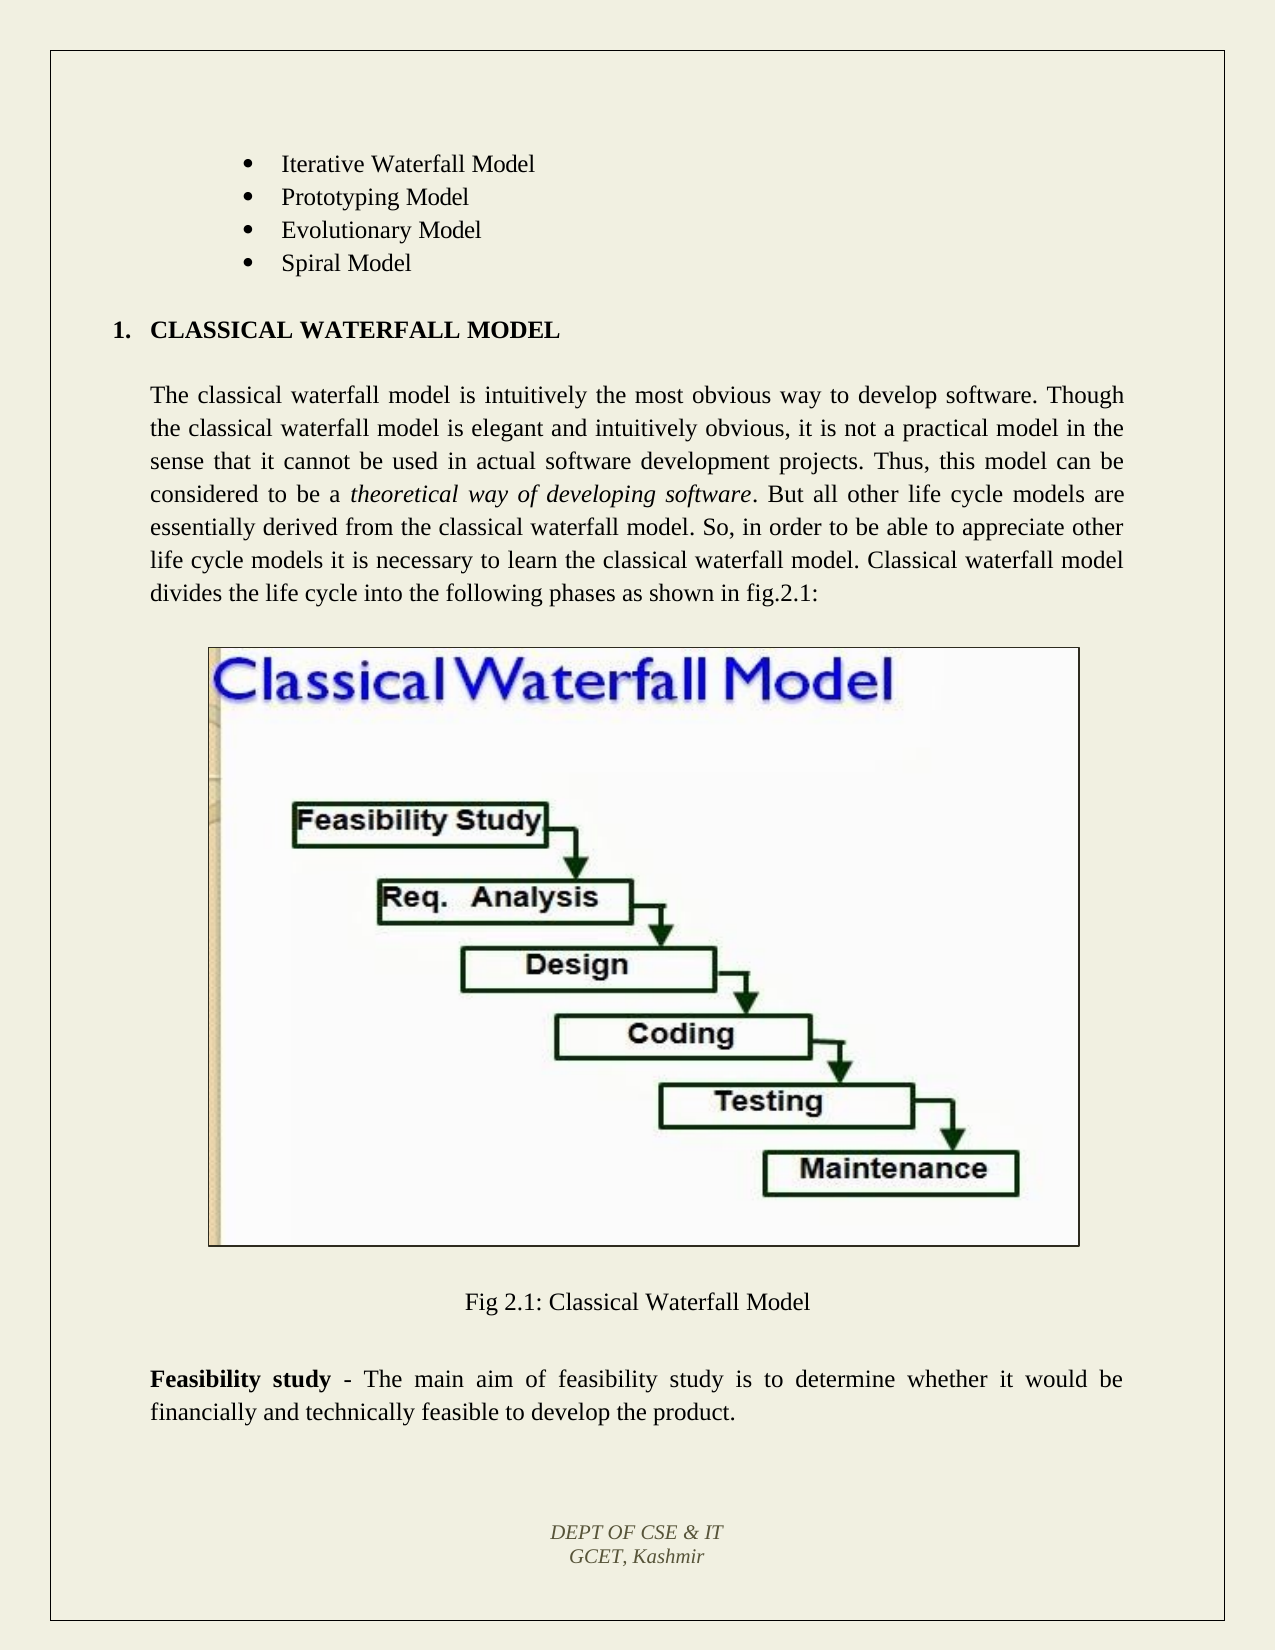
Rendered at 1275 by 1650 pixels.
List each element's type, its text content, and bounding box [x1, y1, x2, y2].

text Fig 2.1: Classical Waterfall Model [112, 1287, 1162, 1316]
text GCET, Kashmir [113, 1544, 1162, 1568]
list Spiral Model [244, 248, 1162, 277]
list Evolutionary Model [244, 215, 1162, 244]
list Iterative Waterfall Model [244, 149, 1162, 178]
list Prototyping Model [244, 182, 1162, 211]
text Feasibility study - The main aim of feasibility study is to determine whether it would be financially and technically feasible to develop the product. [150, 1364, 1124, 1425]
text The classical waterfall model is intuitively the most obvious way to develop software. Though the classical waterfall model is elegant and intuitively obvious, it is not a practical model in the sense that it cannot be used in actual software development projects. Thus, this model can be considered to be a theoretical way of developing software. But all other life cycle models are essentially derived from the classical waterfall model. So, in order to be able to appreciate other life cycle models it is necessary to learn the classical waterfall model. Classical waterfall model divides the life cycle into the following phases as shown in fig.2.1: [150, 380, 1125, 607]
picture [209, 648, 1078, 1245]
text DEPT OF CSE & IT [112, 1520, 1162, 1544]
subtitle CLASSICAL WATERFALL MODEL [112, 315, 1162, 344]
